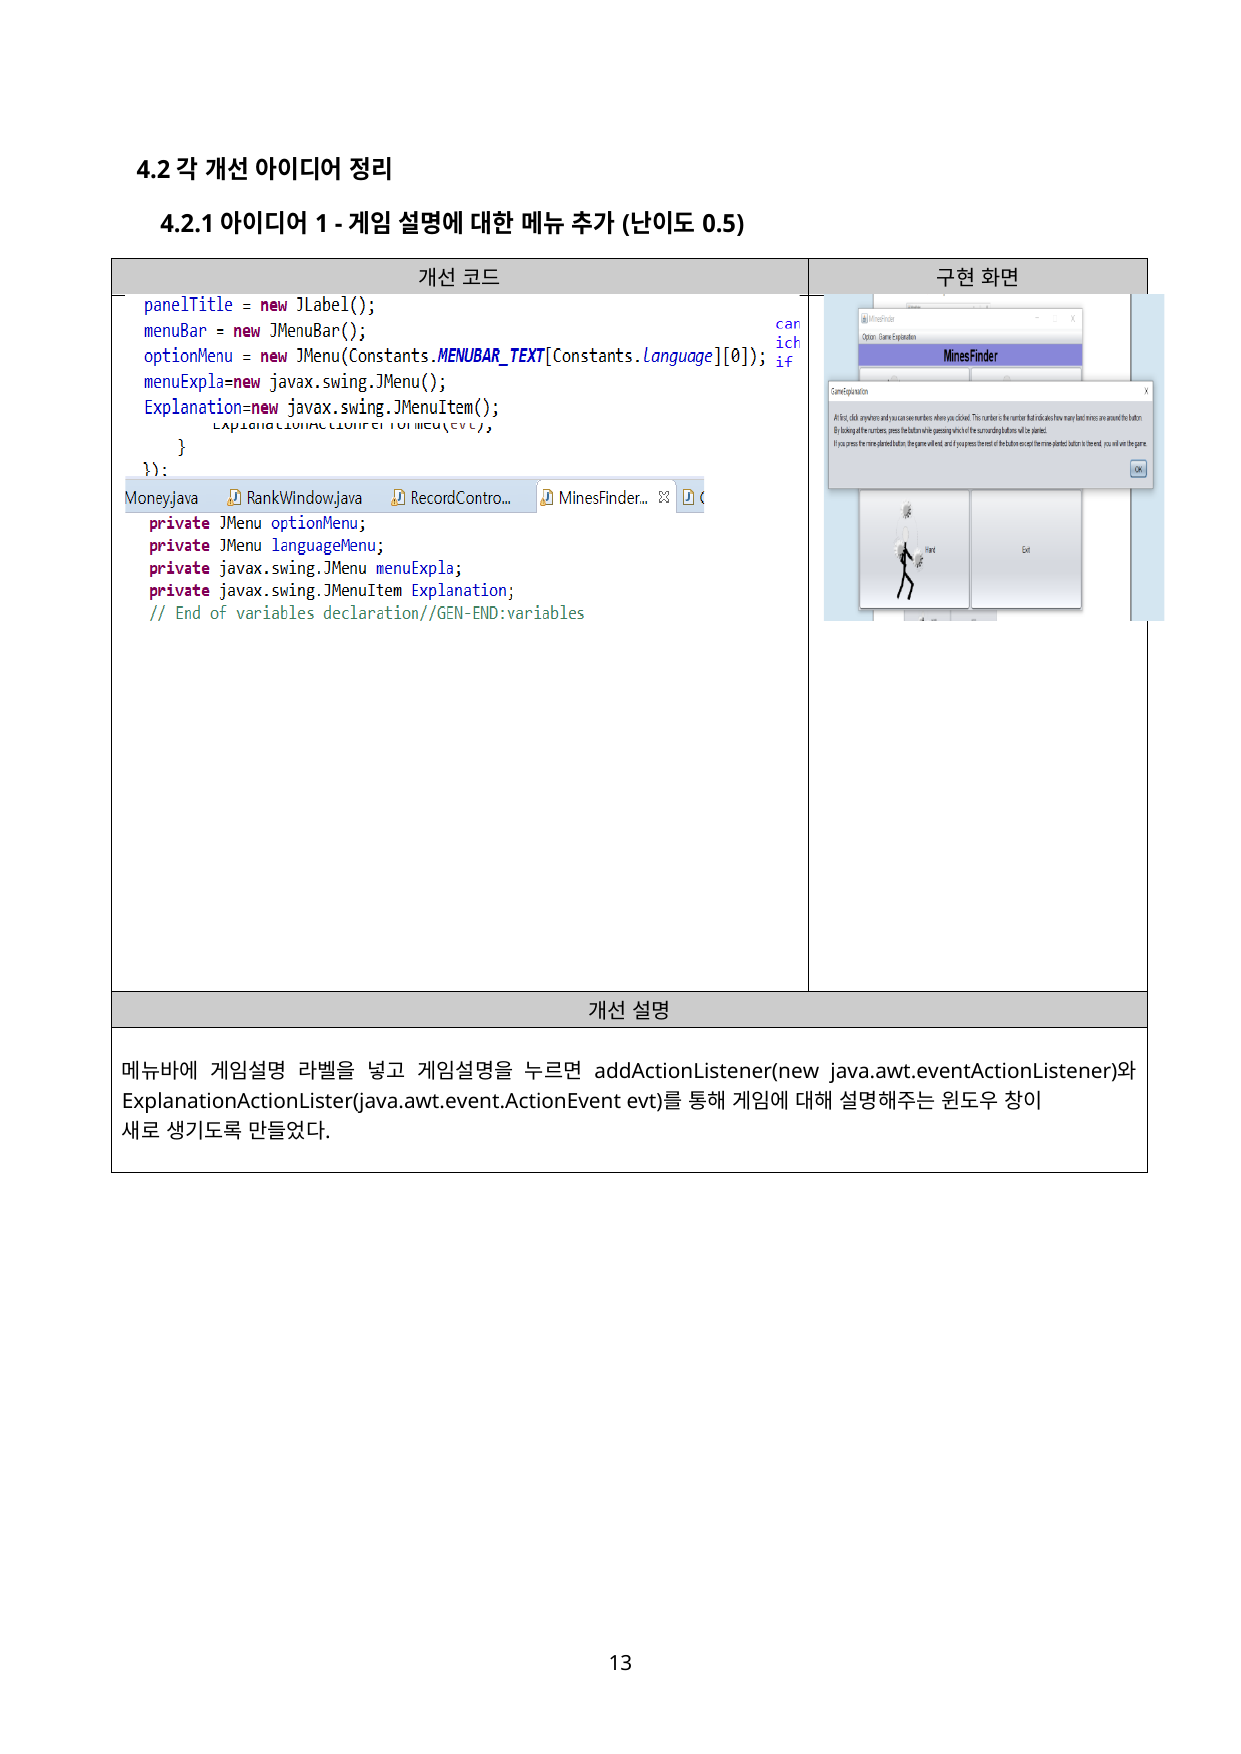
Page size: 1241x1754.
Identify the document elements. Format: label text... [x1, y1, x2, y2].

table_cell [809, 296, 1147, 991]
table_cell 개선 설명 [112, 992, 1147, 1027]
picture [823, 294, 1165, 621]
text 4.2.1 아이디어 1 - 게임 설명에 대한 메뉴 추가 (난이도 0.5) [112, 204, 1128, 240]
table_cell [112, 296, 808, 991]
table_header 개선 코드 [112, 259, 808, 294]
table_header 구현 화면 [809, 259, 1147, 294]
picture [125, 294, 800, 642]
text 4.2 각 개선 아이디어 정리 [112, 150, 1128, 186]
table_cell 메뉴바에 게임설명 라벨을 넣고 게임설명을 누르면 addActionListener(new java.awt.eventActionListener)와 ExplanationActionLister(java.awt.event.ActionEvent evt)를 통해 게임에 대해 설명해주는 윈도우 창이 새로 생기도록 만들었다. [112, 1028, 1147, 1172]
